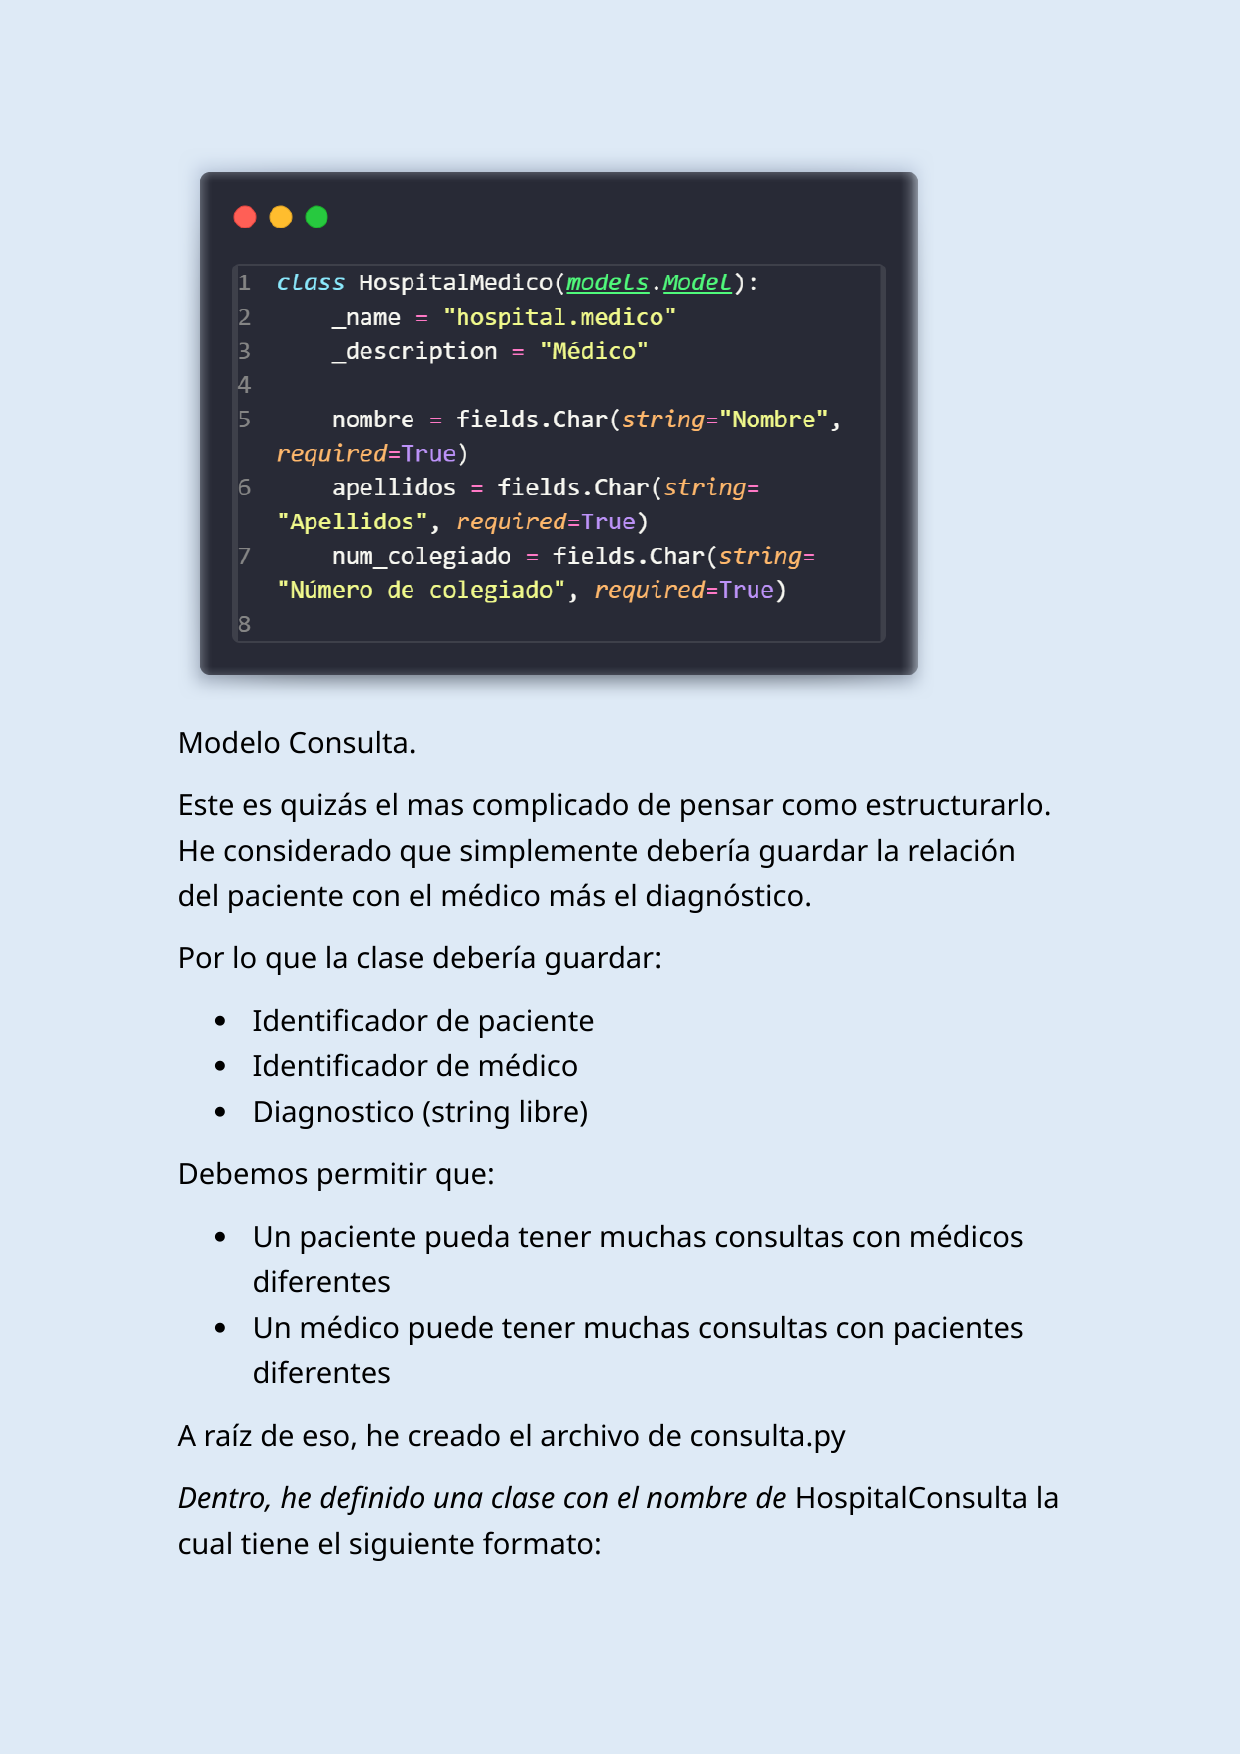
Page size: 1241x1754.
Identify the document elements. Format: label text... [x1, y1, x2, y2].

list Un paciente pueda tener muchas consultas con médicos diferentes [215, 1216, 1063, 1301]
list Identificador de médico [215, 1046, 1063, 1085]
text Por lo que la clase debería guardar: [177, 938, 1063, 977]
text Debemos permitir que: [177, 1154, 1063, 1193]
text A raíz de eso, he creado el archivo de consulta.py [177, 1415, 1063, 1455]
text Dentro, he definido una clase con el nombre de HospitalConsulta la cual tiene el siguiente formato: [177, 1477, 1063, 1563]
list Identificador de paciente [215, 1000, 1063, 1040]
text Modelo Consulta. [177, 722, 1063, 762]
text Este es quizás el mas complicado de pensar como estructurarlo. He considerado que simplemente debería guardar la relación del paciente con el médico más el diagnóstico. [177, 784, 1063, 915]
list Diagnostico (string libre) [215, 1091, 1063, 1131]
list Un médico puede tener muchas consultas con pacientes diferentes [215, 1307, 1063, 1392]
picture [207, 177, 906, 672]
